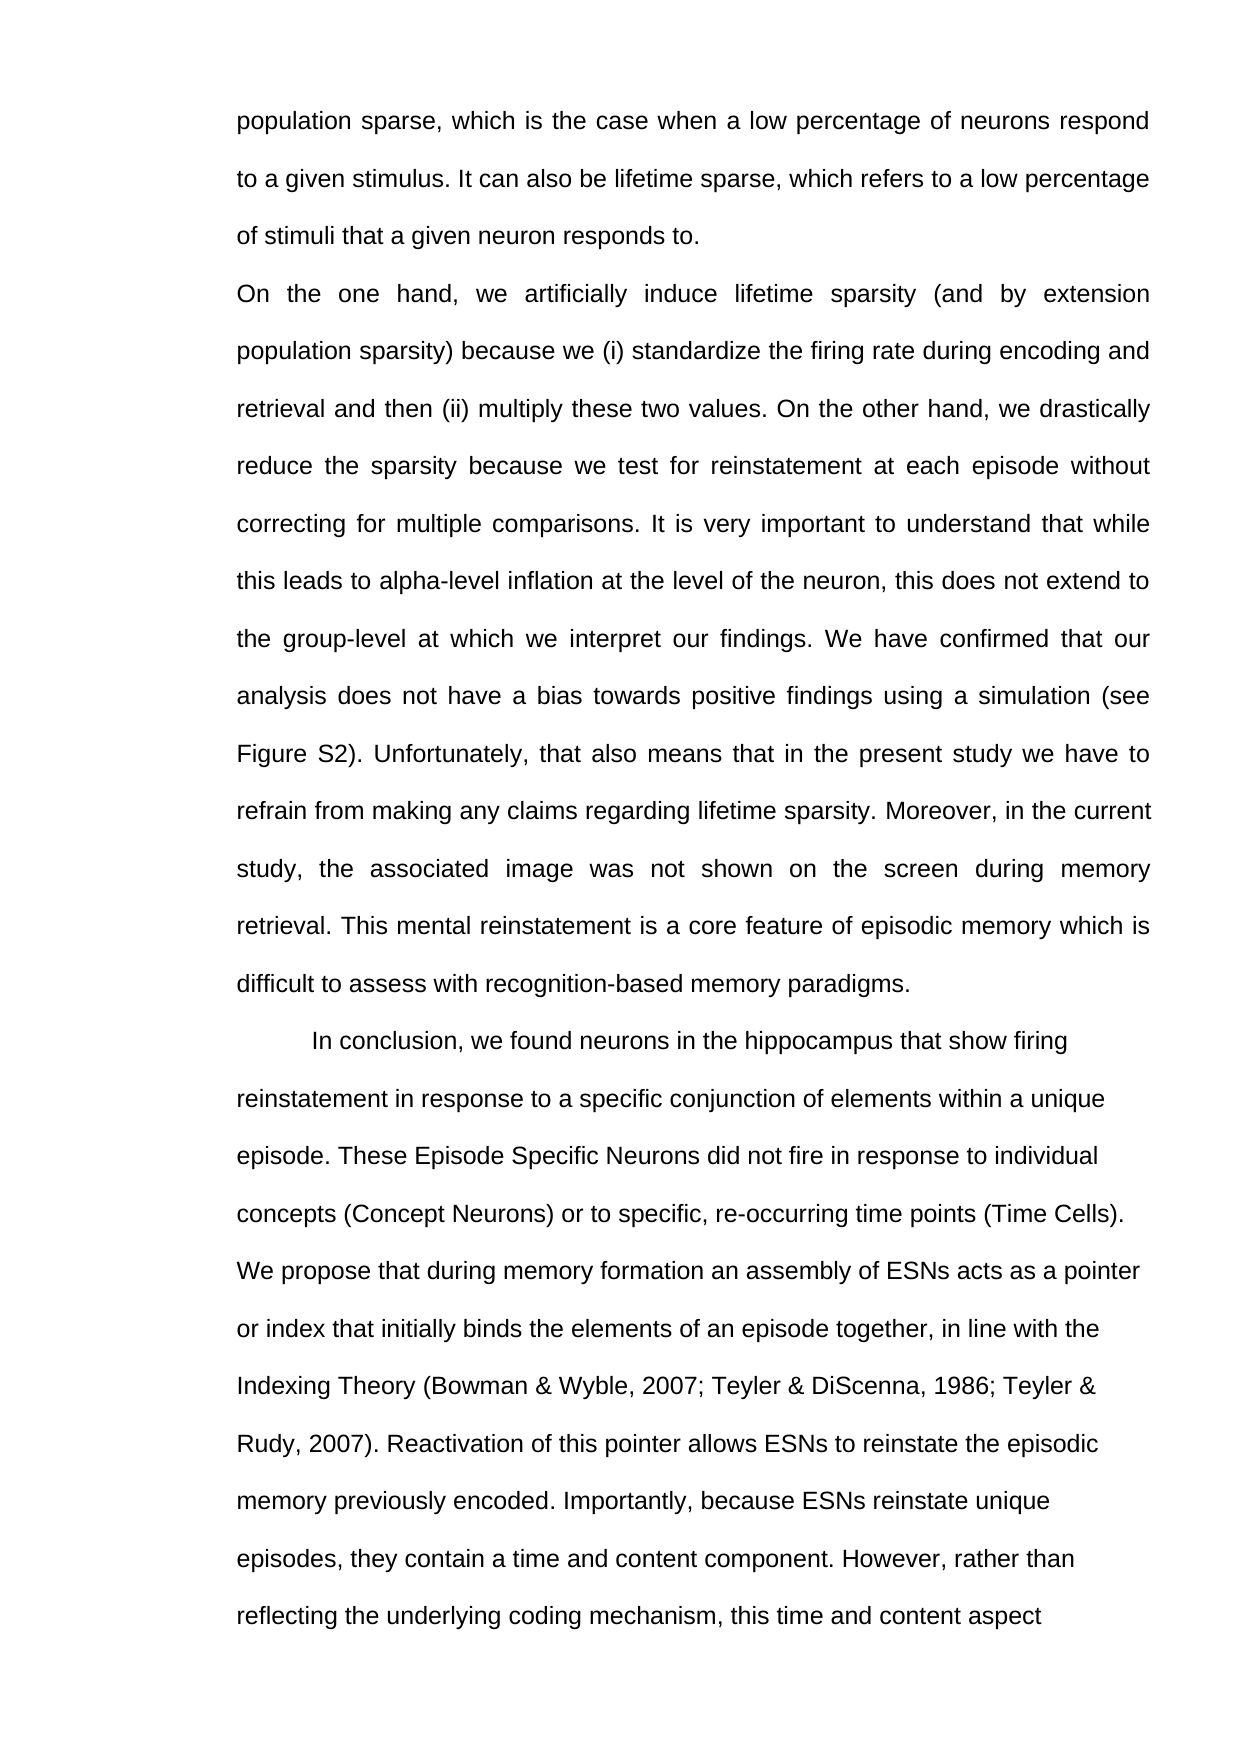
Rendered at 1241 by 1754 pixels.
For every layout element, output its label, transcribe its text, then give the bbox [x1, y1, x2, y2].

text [236, 1026, 1152, 1630]
text On the one hand, we artificially induce lifetime sparsity (and by extension population sparsity) because we (i) standardize the firing rate during encoding and retrieval and then (ii) multiply these two values. On the other hand, we drastically reduce the sparsity because we test for reinstatement at each episode without correcting for multiple comparisons. It is very important to understand that while this leads to alpha-level inflation at the level of the neuron, this does not extend to the group-level at which we interpret our findings. We have confirmed that our analysis does not have a bias towards positive findings using a simulation (see Figure S2). Unfortunately, that also means that in the present study we have to refrain from making any claims regarding lifetime sparsity. Moreover, in the current study, the associated image was not shown on the screen during memory retrieval. This mental reinstatement is a core feature of episodic memory which is difficult to assess with recognition-based memory paradigms. [236, 279, 1152, 998]
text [236, 106, 1152, 250]
